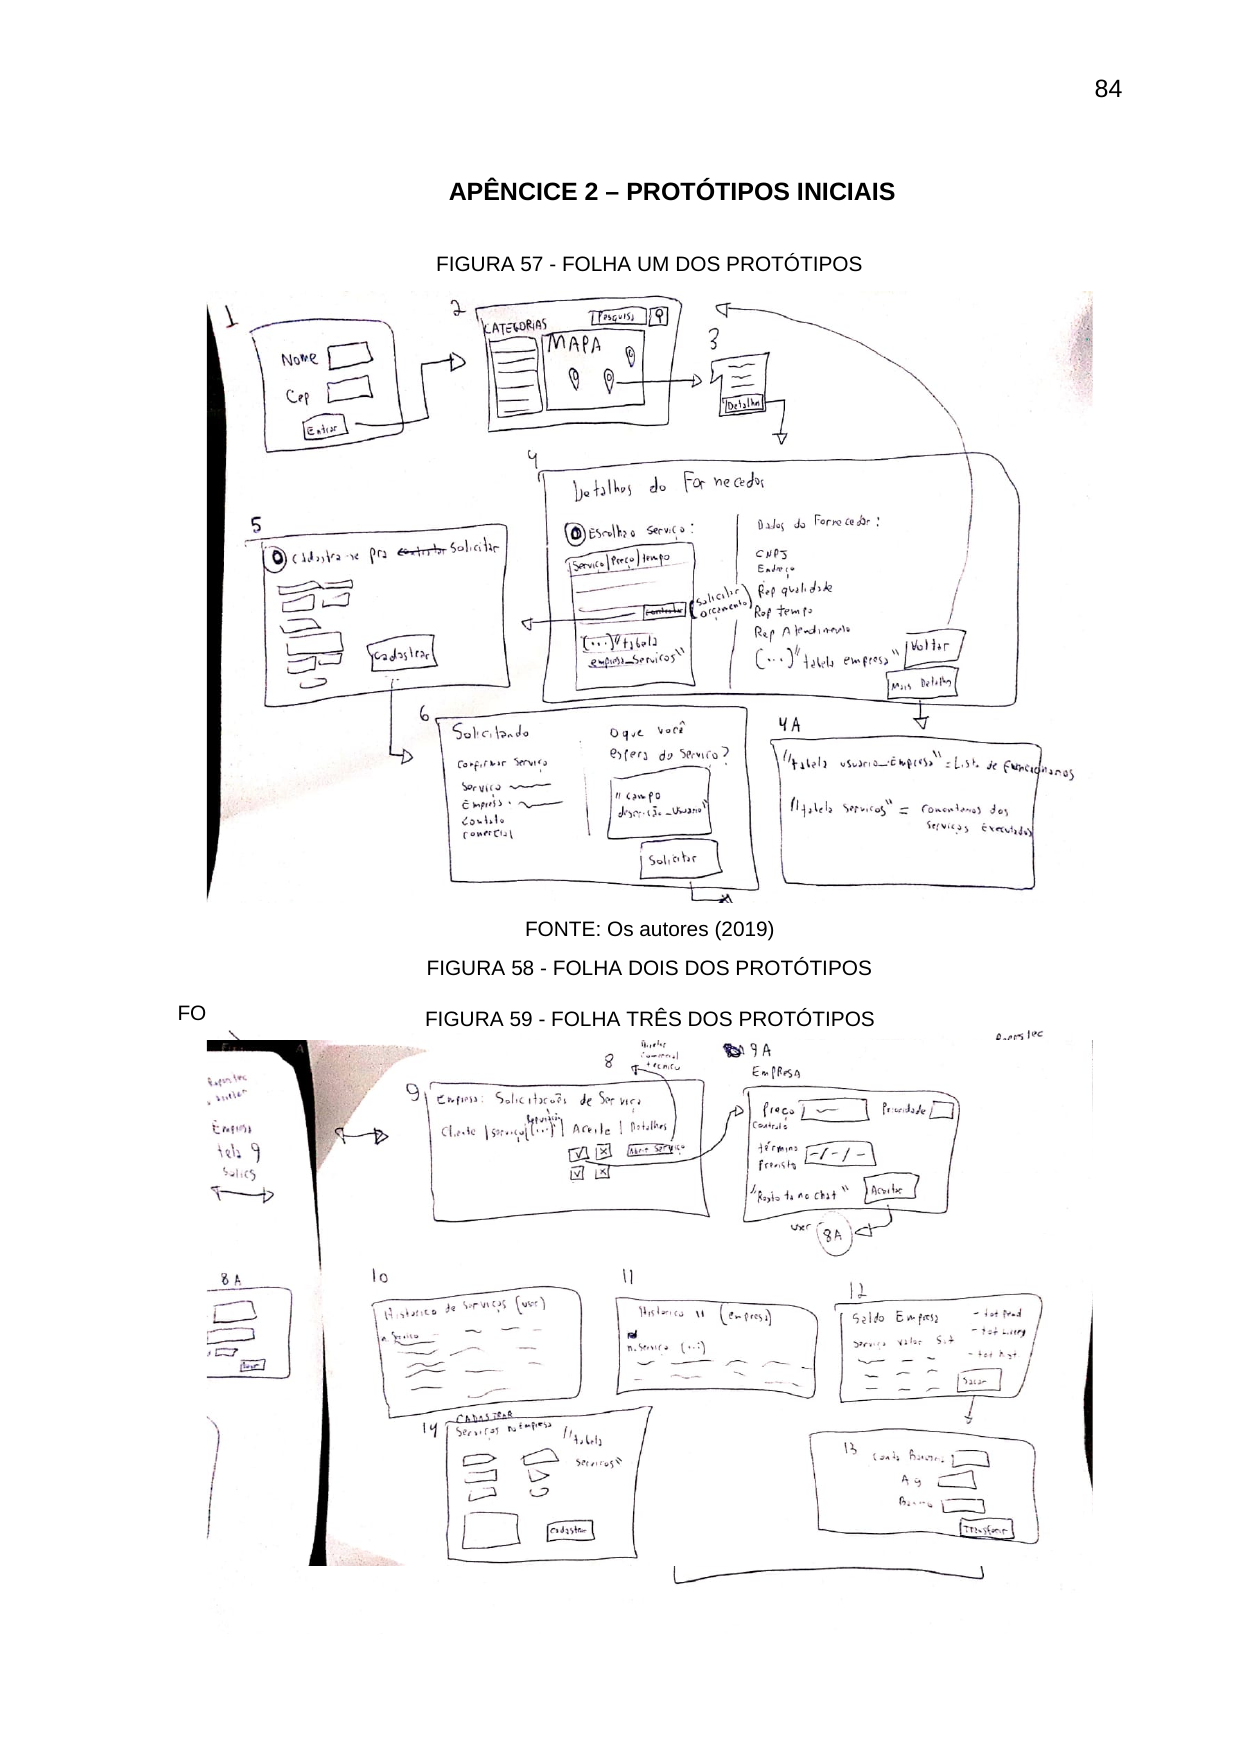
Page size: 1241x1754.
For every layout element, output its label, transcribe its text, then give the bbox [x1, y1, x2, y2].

text APÊNCICE 2 – PROTÓTIPOS INICIAIS [177, 177, 1122, 206]
picture [206, 291, 1093, 903]
picture [206, 1031, 1093, 1634]
text FONTE: Os autores (2019) [177, 953, 1122, 1024]
